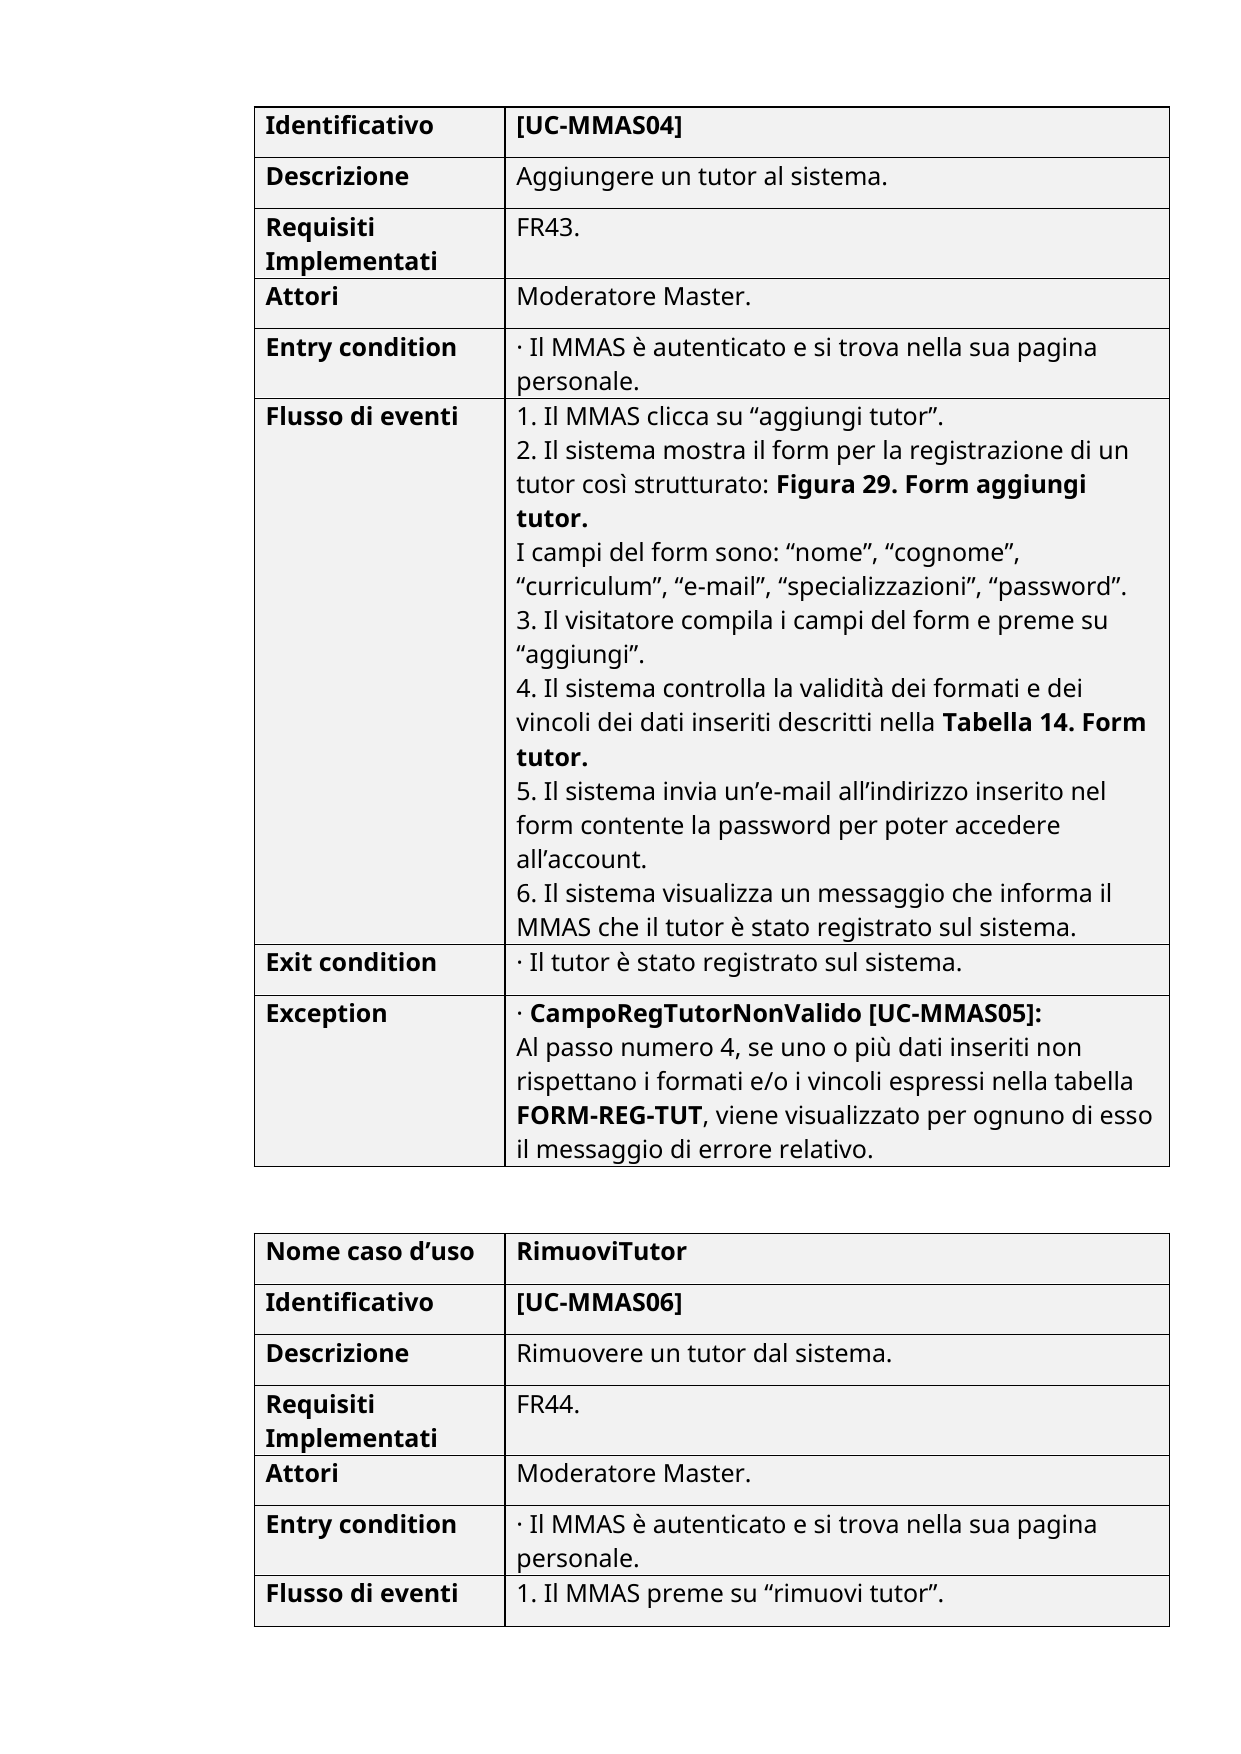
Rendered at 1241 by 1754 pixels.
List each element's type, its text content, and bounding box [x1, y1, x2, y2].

table_cell · Il MMAS è autenticato e si trova nella sua pagina personale. [506, 329, 1169, 397]
table_cell Flusso di eventi [255, 399, 504, 943]
table_cell · Il tutor è stato registrato sul sistema. [506, 945, 1169, 994]
table_cell 1. Il MMAS clicca su “aggiungi tutor”. 2. Il sistema mostra il form per la registrazione di un tutor così strutturato: Figura 29. Form aggiungi tutor. I campi del form sono: “nome”, “cognome”, “curriculum”, “e-mail”, “specializzazioni”, “password”. 3. Il visitatore compila i campi del form e preme su “aggiungi”. 4. Il sistema controlla la validità dei formati e dei vincoli dei dati inseriti descritti nella Tabella 14. Form tutor. 5. Il sistema invia un’e-mail all’indirizzo inserito nel form contente la password per poter accedere all’account. 6. Il sistema visualizza un messaggio che informa il MMAS che il tutor è stato registrato sul sistema. [506, 399, 1169, 943]
table_cell [UC-MMAS04] [506, 108, 1169, 157]
table_cell FR43. [506, 209, 1169, 277]
table_cell Rimuovere un tutor dal sistema. [506, 1335, 1169, 1385]
table_header Nome caso d’uso [255, 1234, 504, 1283]
table_cell Identificativo [255, 108, 504, 157]
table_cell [506, 1576, 1169, 1626]
table_cell Exit condition [255, 945, 504, 994]
table_cell Exception [255, 996, 504, 1166]
table_cell Attori [255, 1456, 504, 1505]
table_cell Attori [255, 279, 504, 328]
table_cell Descrizione [255, 1335, 504, 1385]
table_cell Requisiti Implementati [255, 1386, 504, 1454]
table_cell Entry condition [255, 329, 504, 397]
table_header RimuoviTutor [506, 1234, 1169, 1283]
table_cell Identificativo [255, 1285, 504, 1334]
table_cell Aggiungere un tutor al sistema. [506, 158, 1169, 208]
table_cell Moderatore Master. [506, 279, 1169, 328]
table_cell · Il MMAS è autenticato e si trova nella sua pagina personale. [506, 1506, 1169, 1574]
table_cell FR44. [506, 1386, 1169, 1454]
table_cell · CampoRegTutorNonValido [UC-MMAS05]: Al passo numero 4, se uno o più dati inseriti non rispettano i formati e/o i vincoli espressi nella tabella FORM-REG-TUT, viene visualizzato per ognuno di esso il messaggio di errore relativo. [506, 996, 1169, 1166]
table_cell Flusso di eventi [255, 1576, 504, 1626]
table_cell Moderatore Master. [506, 1456, 1169, 1505]
table_cell [UC-MMAS06] [506, 1285, 1169, 1334]
table_cell Descrizione [255, 158, 504, 208]
table_cell Entry condition [255, 1506, 504, 1574]
table_cell Requisiti Implementati [255, 209, 504, 277]
